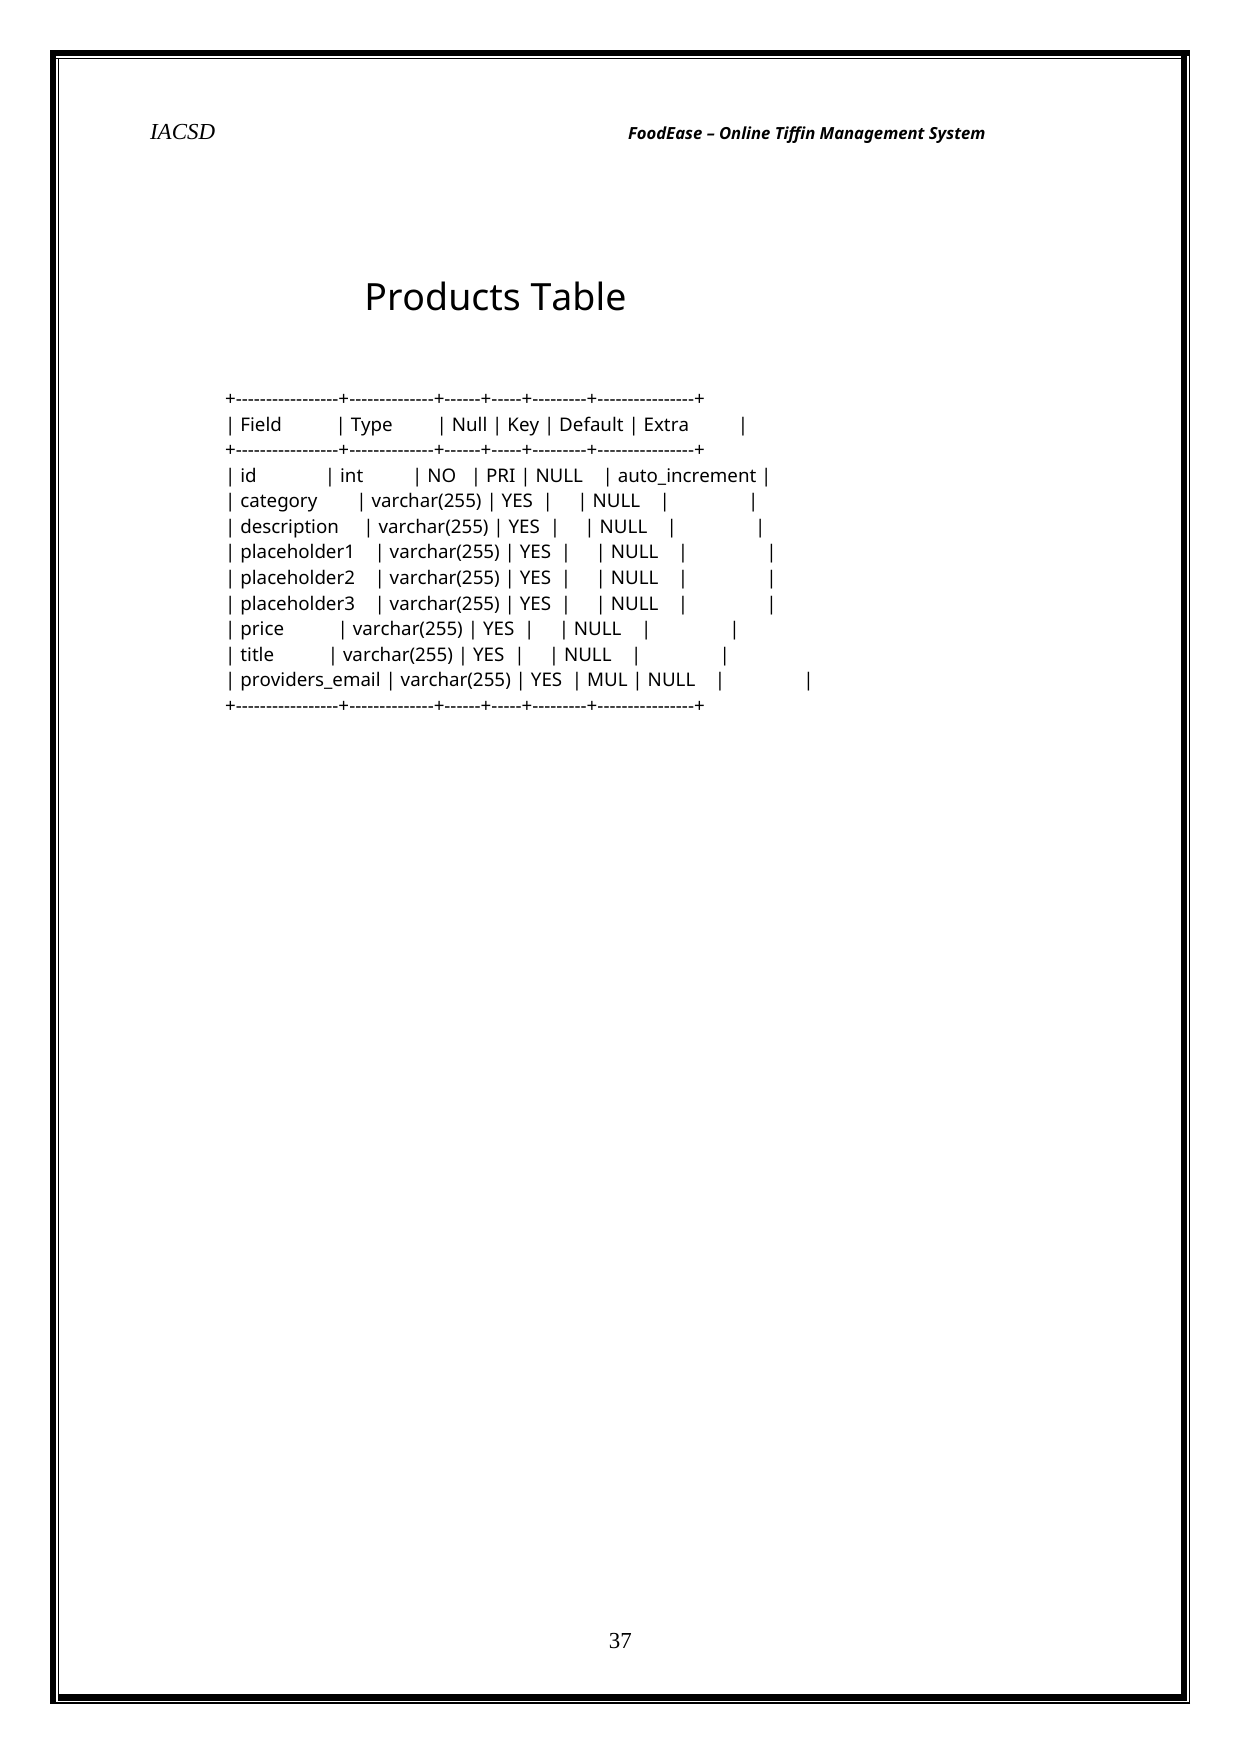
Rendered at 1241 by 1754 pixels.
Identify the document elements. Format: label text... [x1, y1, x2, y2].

text | placeholder2 | varchar(255) | YES | | NULL | | [150, 564, 1090, 590]
text | title | varchar(255) | YES | | NULL | | [150, 641, 1090, 666]
text | placeholder1 | varchar(255) | YES | | NULL | | [150, 539, 1090, 564]
text +-----------------+--------------+------+-----+---------+----------------+ [150, 692, 1090, 717]
text | category | varchar(255) | YES | | NULL | | [150, 488, 1090, 513]
text | id | int | NO | PRI | NULL | auto_increment | [150, 462, 1090, 488]
text | providers_email | varchar(255) | YES | MUL | NULL | | [150, 666, 1090, 692]
text | description | varchar(255) | YES | | NULL | | [150, 513, 1090, 539]
text | placeholder3 | varchar(255) | YES | | NULL | | [150, 590, 1090, 615]
text | Field | Type | Null | Key | Default | Extra | [150, 411, 1090, 437]
text +-----------------+--------------+------+-----+---------+----------------+ [150, 386, 1090, 411]
text | price | varchar(255) | YES | | NULL | | [150, 615, 1090, 641]
text +-----------------+--------------+------+-----+---------+----------------+ [150, 437, 1090, 462]
text Products Table [364, 271, 884, 322]
